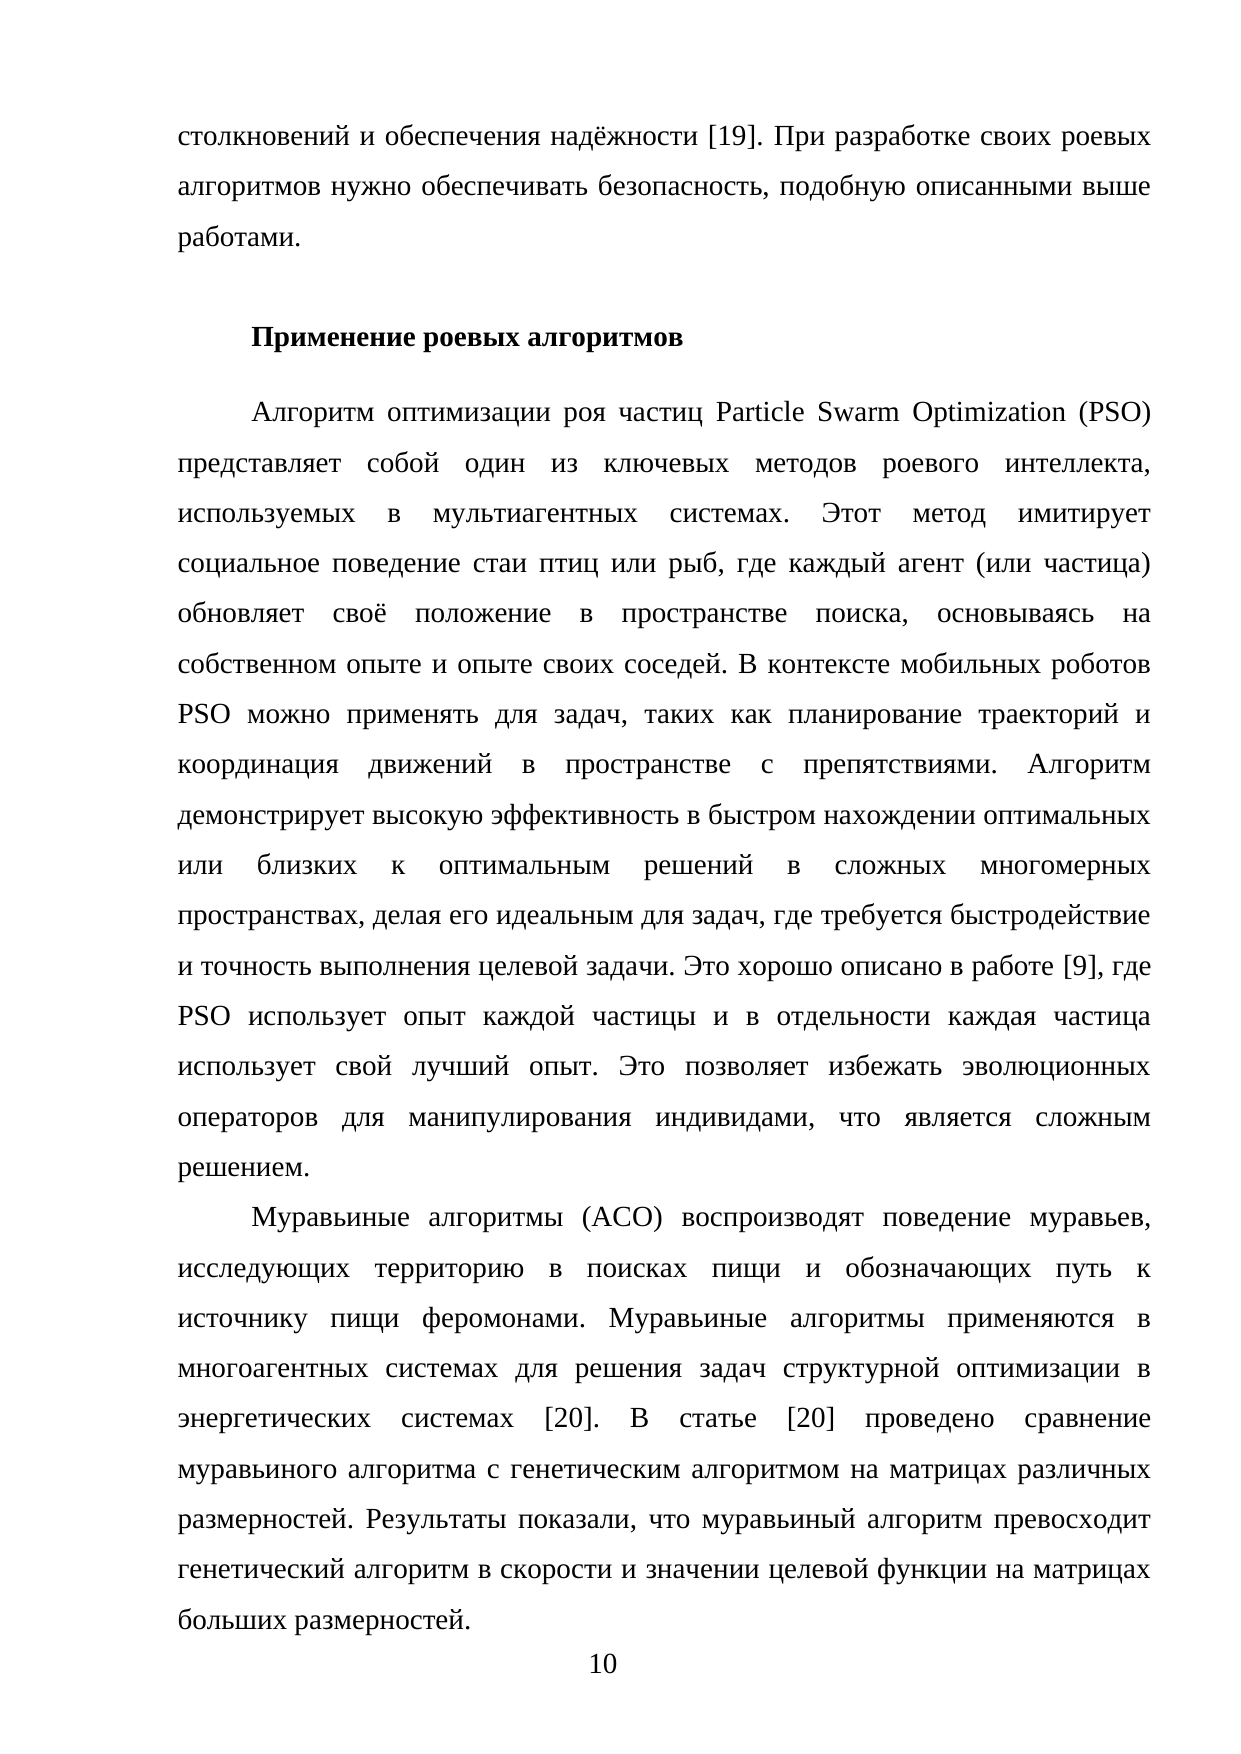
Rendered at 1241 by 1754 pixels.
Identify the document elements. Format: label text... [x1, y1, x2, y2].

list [177, 118, 1152, 252]
text Алгоритм оптимизации роя частиц Particle Swarm Optimization (PSO) представляет собой один из ключевых методов роевого интеллекта, используемых в мультиагентных системах. Этот метод имитирует социальное поведение стаи птиц или рыб, где каждый агент (или частица) обновляет своё положение в пространстве поиска, основываясь на собственном опыте и опыте своих соседей. В контексте мобильных роботов PSO можно применять для задач, таких как планирование траекторий и координация движений в пространстве с препятствиями. Алгоритм демонстрирует высокую эффективность в быстром нахождении оптимальных или близких к оптимальным решений в сложных многомерных пространствах, делая его идеальным для задач, где требуется быстродействие и точность выполнения целевой задачи. Это хорошо описано в работе [9], где PSO использует опыт каждой частицы и в отдельности каждая частица использует свой лучший опыт. Это позволяет избежать эволюционных операторов для манипулирования индивидами, что является сложным решением. [177, 394, 1152, 1183]
text Применение роевых алгоритмов [177, 319, 1152, 353]
text Муравьиные алгоритмы (ACO) воспроизводят поведение муравьев, исследующих территорию в поисках пищи и обозначающих путь к источнику пищи феромонами. Муравьиные алгоритмы применяются в многоагентных системах для решения задач структурной оптимизации в энергетических системах [20]. В статье [20] проведено сравнение муравьиного алгоритма с генетическим алгоритмом на матрицах различных размерностей. Результаты показали, что муравьиный алгоритм превосходит генетический алгоритм в скорости и значении целевой функции на матрицах больших размерностей. [177, 1199, 1152, 1635]
